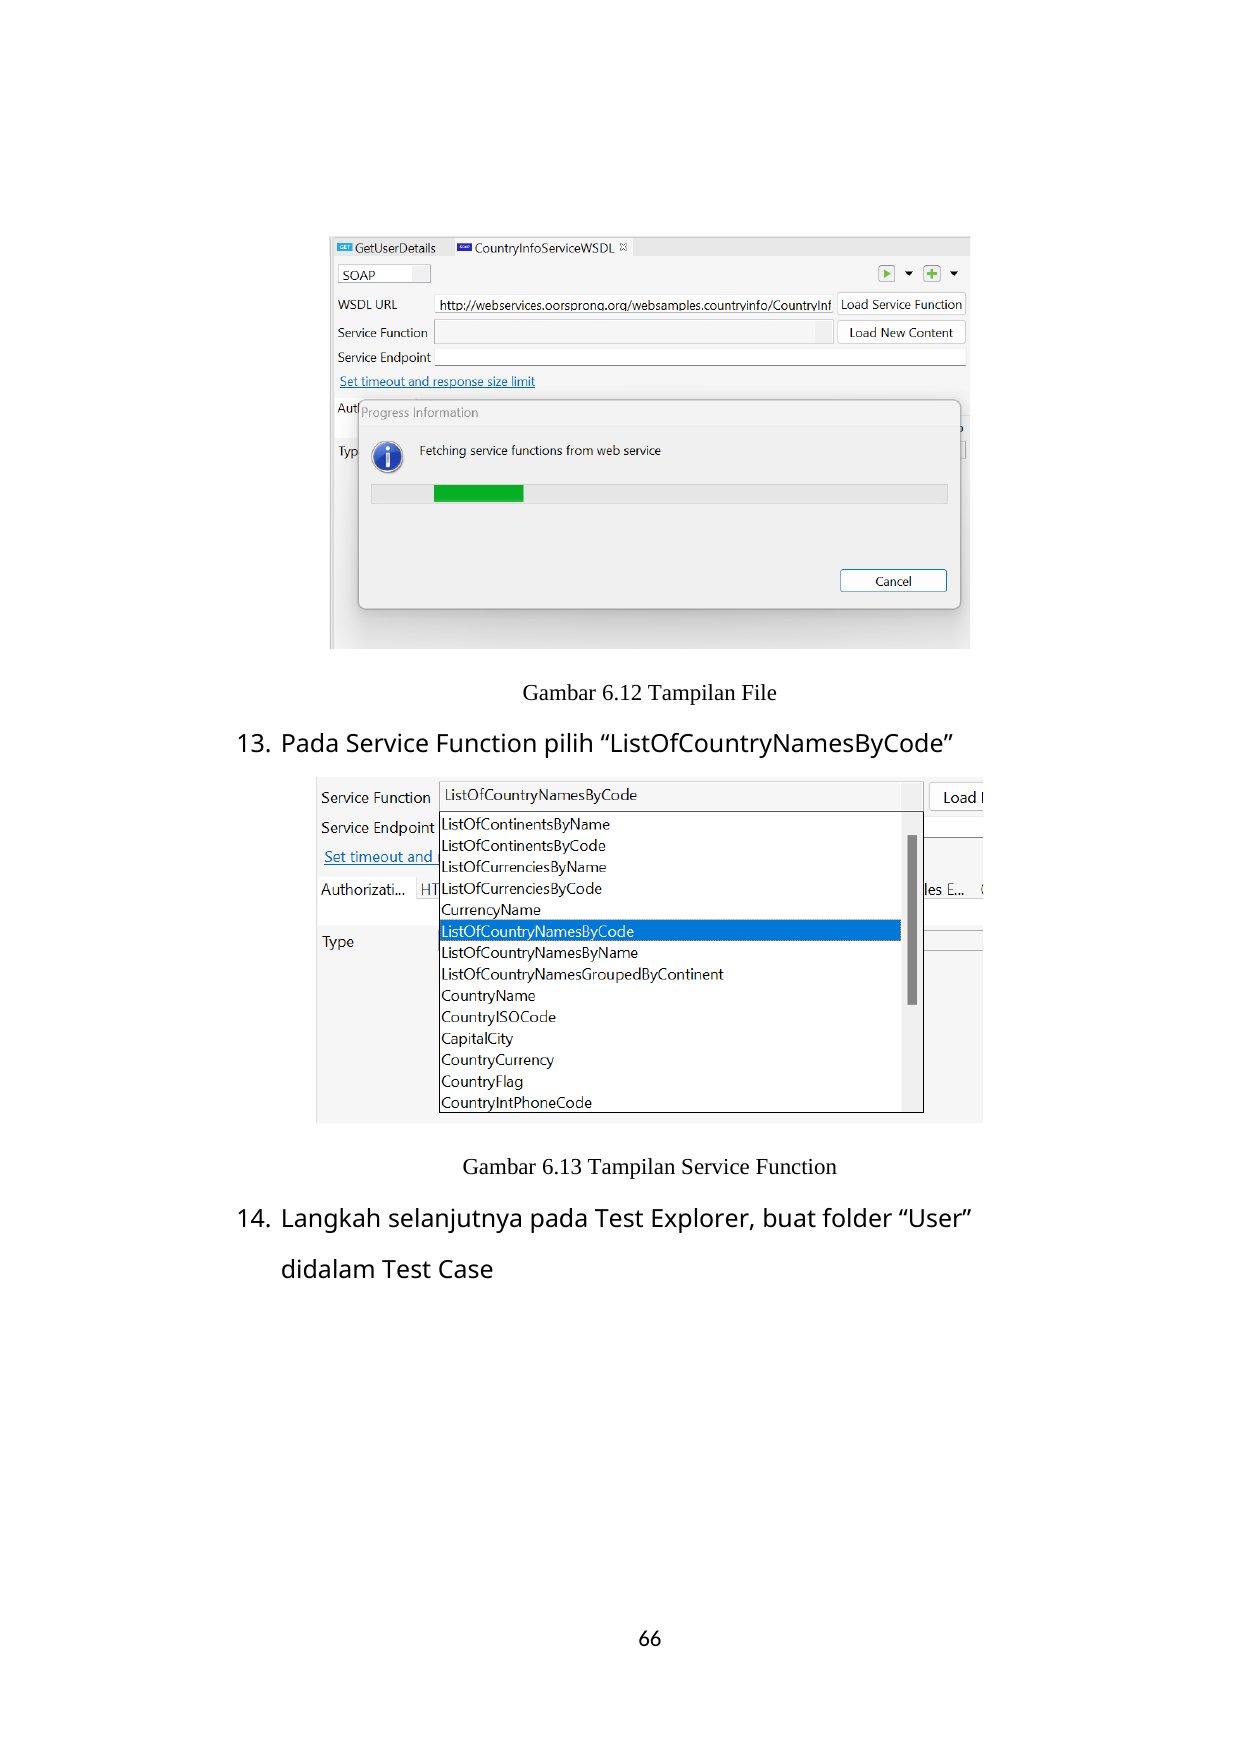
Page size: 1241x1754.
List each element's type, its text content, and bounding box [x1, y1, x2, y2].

list Langkah selanjutnya pada Test Explorer, buat folder “User” didalam Test Case [236, 1201, 1063, 1286]
picture [329, 236, 971, 649]
picture [316, 777, 984, 1123]
list Pada Service Function pilih “ListOfCountryNamesByCode” [236, 726, 1063, 760]
